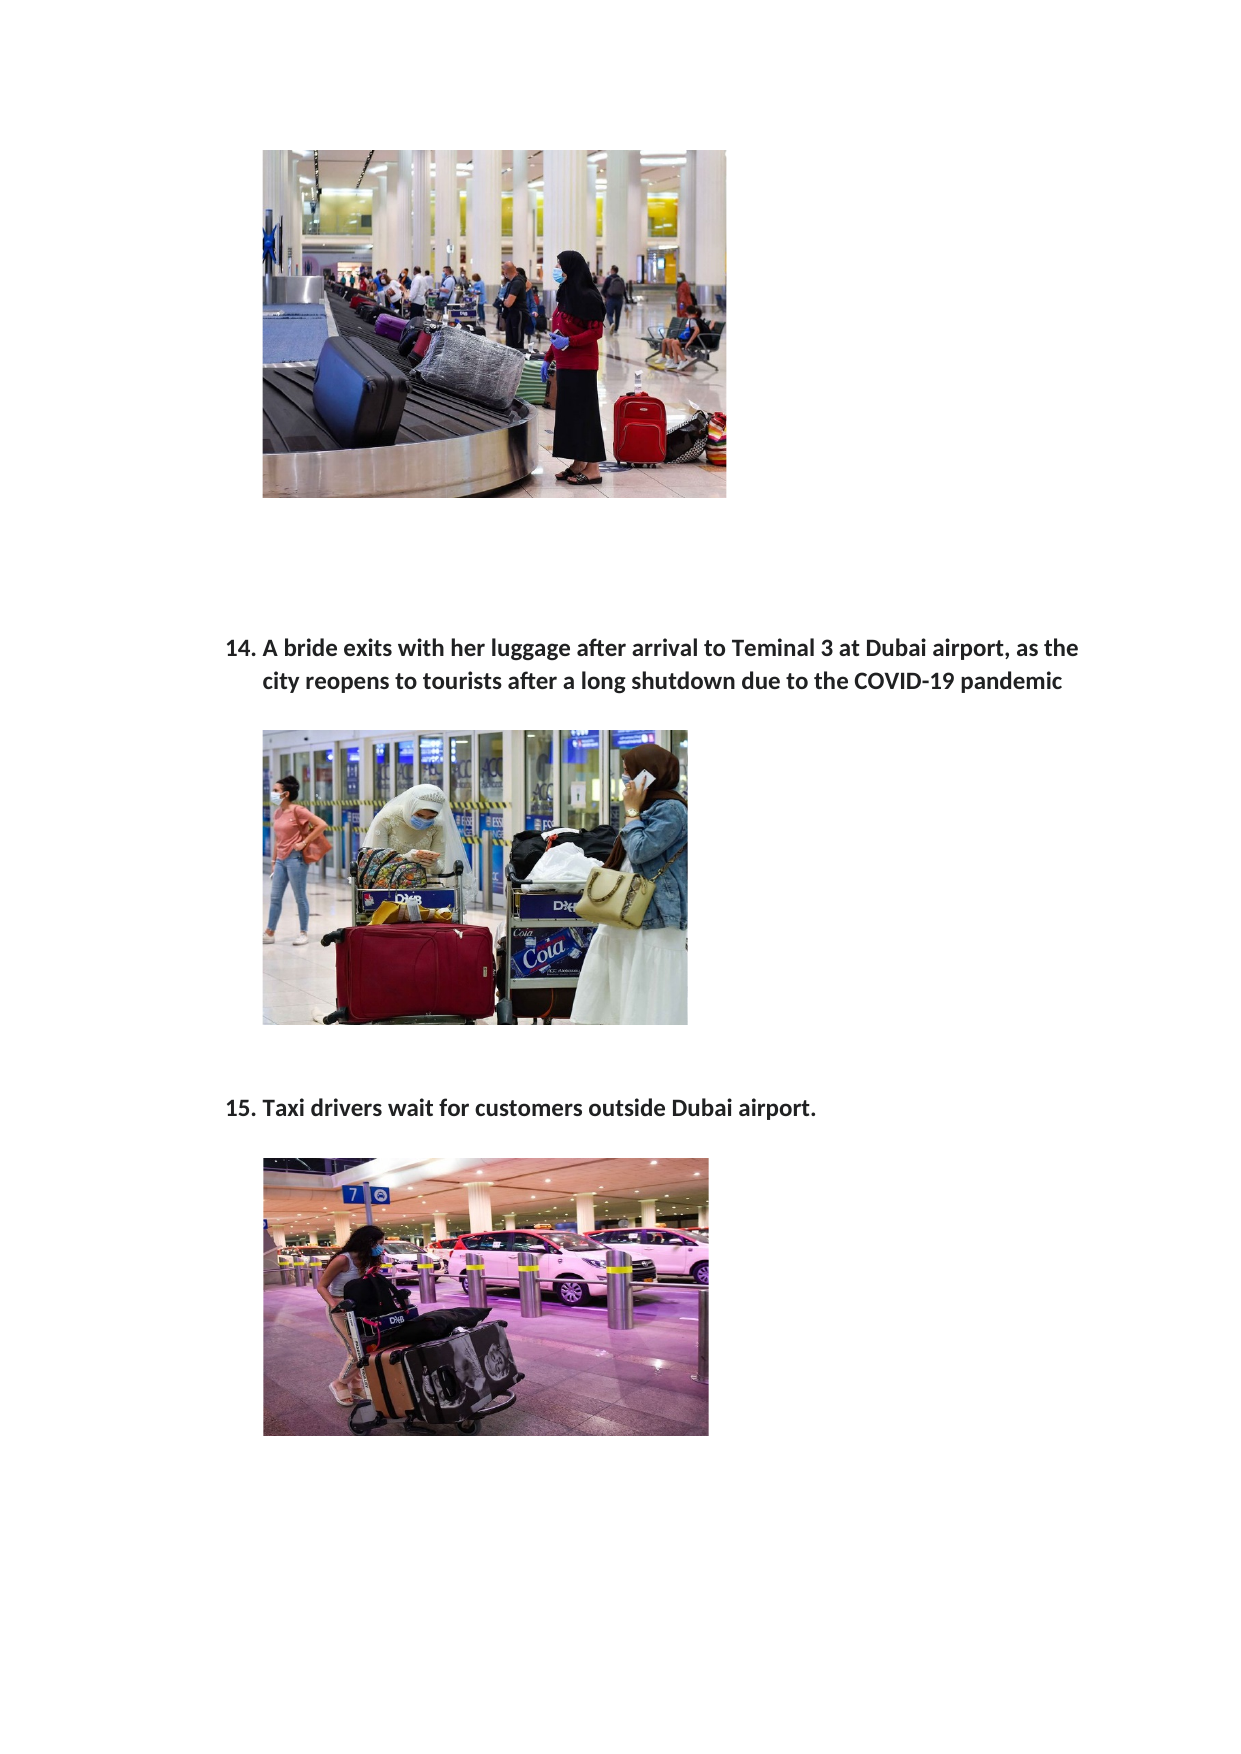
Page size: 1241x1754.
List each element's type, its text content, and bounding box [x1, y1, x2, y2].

picture [262, 730, 688, 1025]
list A bride exits with her luggage after arrival to Teminal 3 at Dubai airport, as the city reopens to tourists after a long shutdown due to the COVID-19 pandemic [225, 632, 1090, 695]
picture [262, 150, 727, 498]
list Taxi drivers wait for customers outside Dubai airport. [225, 1092, 1090, 1123]
picture [263, 1158, 709, 1436]
